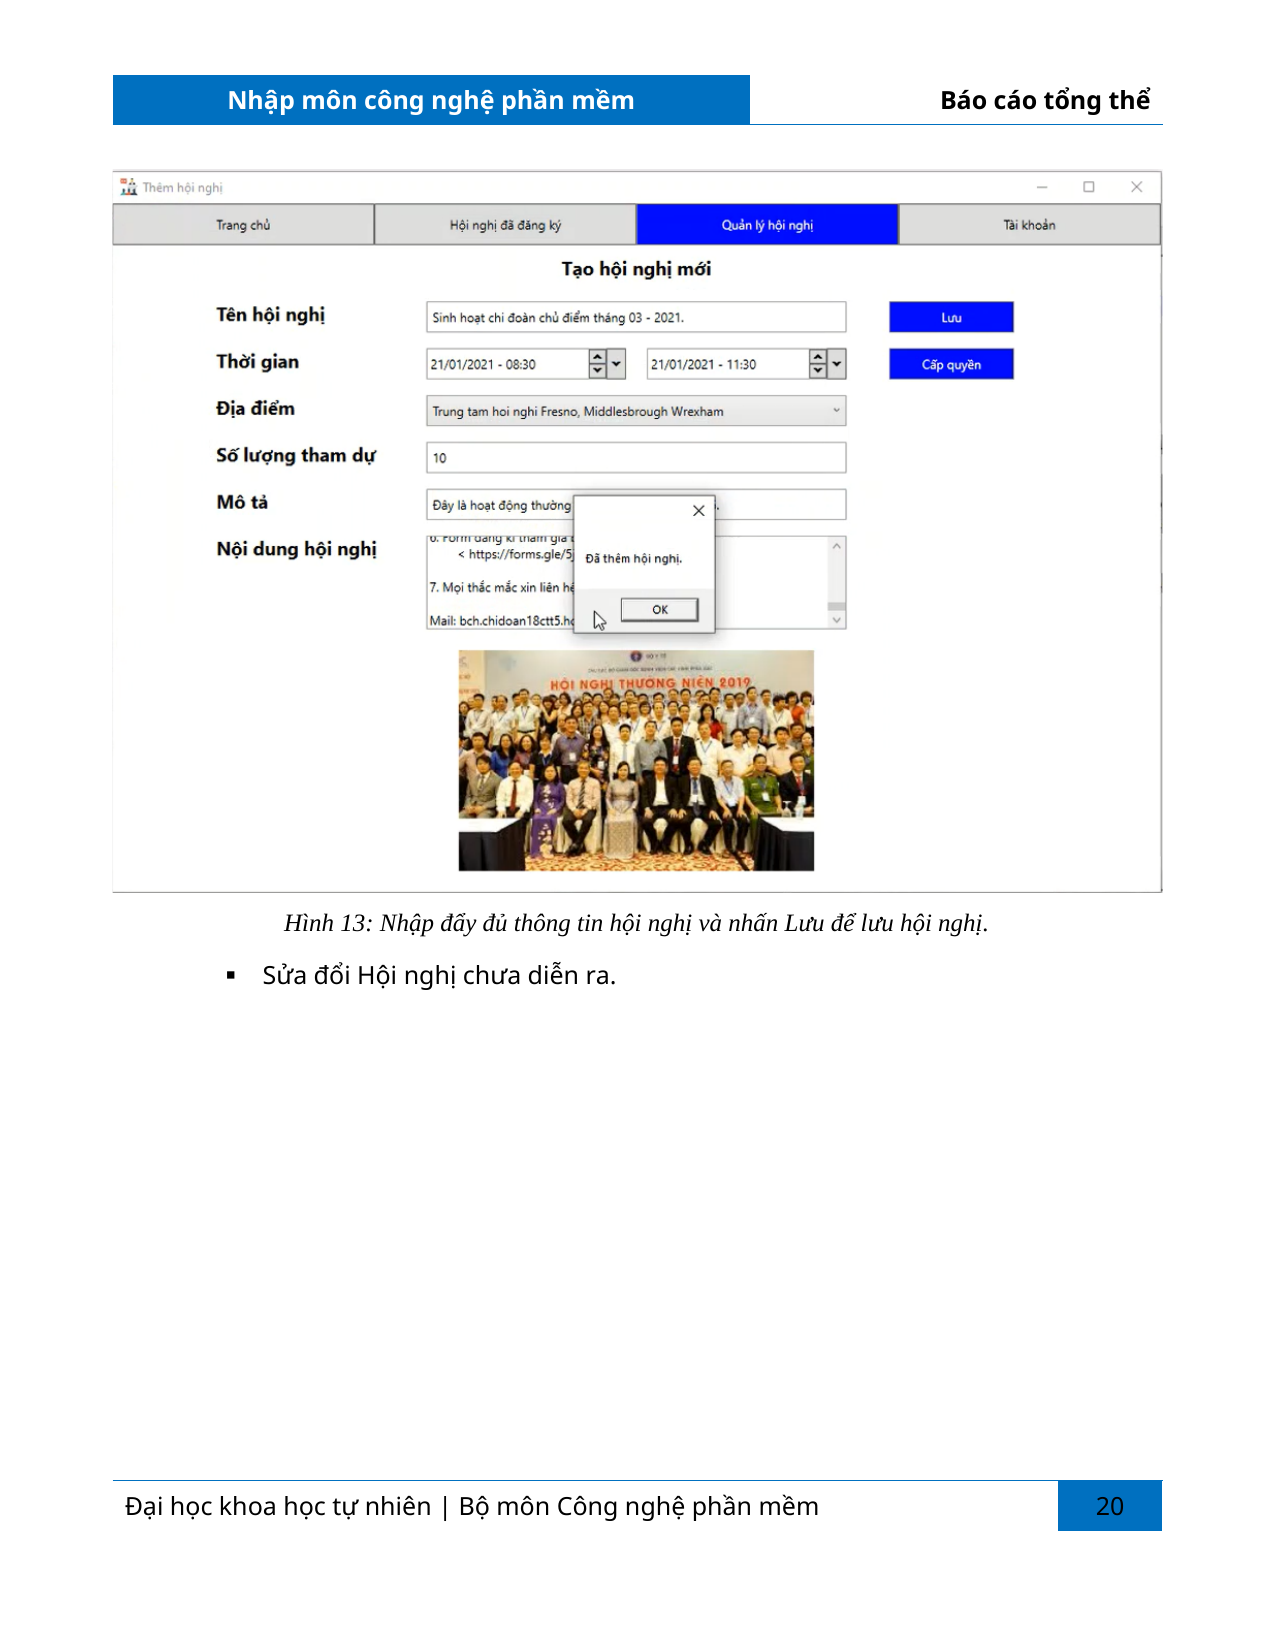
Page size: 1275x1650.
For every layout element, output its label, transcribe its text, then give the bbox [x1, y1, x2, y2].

text Hình 13: Nhập đẩy đủ thông tin hội nghị và nhấn Lưu để lưu hội nghị. [112, 908, 1162, 937]
picture [112, 169, 1163, 893]
list Sửa đổi Hội nghị chưa diễn ra. [225, 958, 1162, 992]
